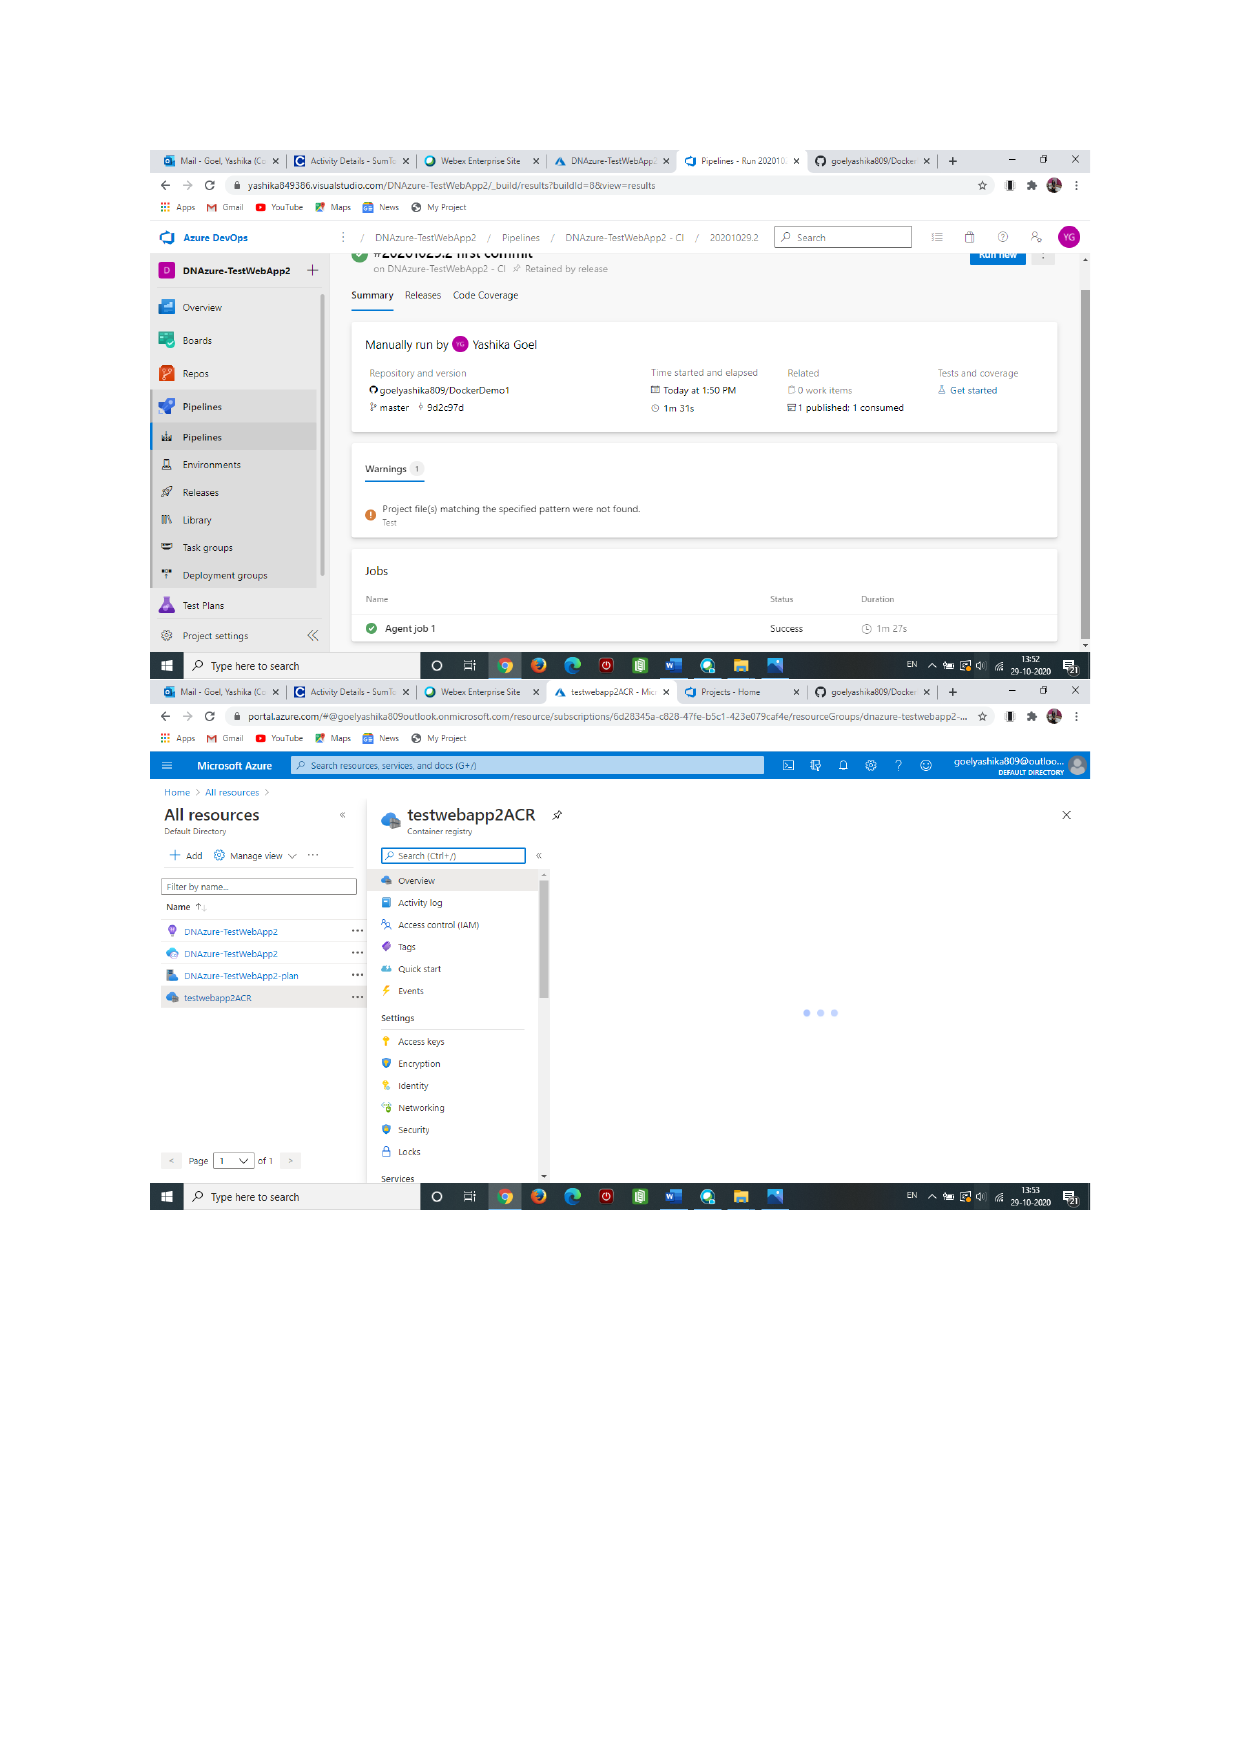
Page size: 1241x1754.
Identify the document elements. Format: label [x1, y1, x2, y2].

picture [150, 680, 1091, 1210]
picture [150, 150, 1091, 679]
